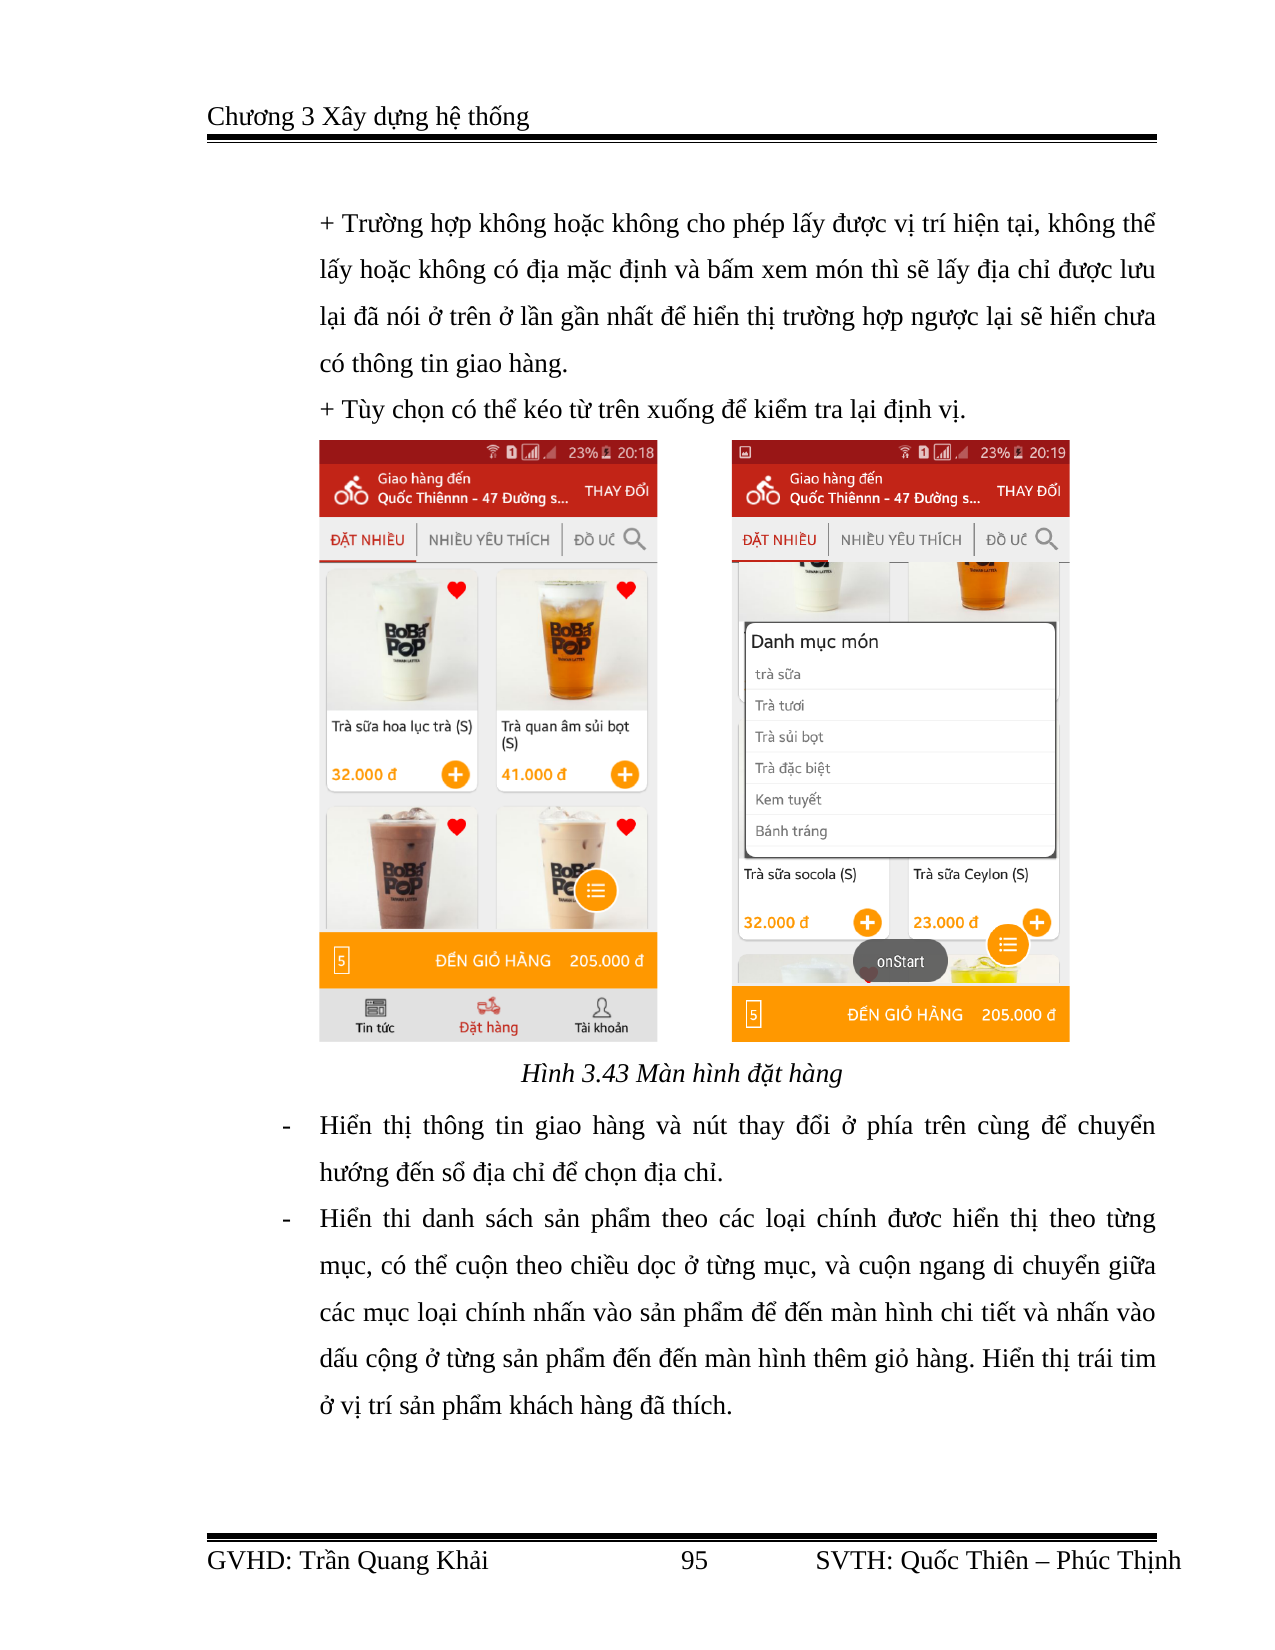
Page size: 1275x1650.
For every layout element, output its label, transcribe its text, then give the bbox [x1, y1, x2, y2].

picture [731, 440, 1070, 1042]
list + Trường hợp không hoặc không cho phép lấy được vị trí hiện tại, không thể lấy hoặc không có địa mặc định và bấm xem món thì sẽ lấy địa chỉ được lưu lại đã nói ở trên ở lần gần nhất để hiển thị trường hợp ngược lại sẽ hiển chưa có thông tin giao hàng. [319, 207, 1157, 378]
list Hiển thị thông tin giao hàng và nút thay đổi ở phía trên cùng để chuyển hướng đến sổ địa chỉ để chọn địa chỉ. [282, 1109, 1157, 1187]
picture [319, 440, 658, 1042]
list + Tùy chọn có thể kéo từ trên xuống để kiểm tra lại định vị. [319, 393, 1157, 424]
list Hiển thi danh sách sản phẩm theo các loại chính đươc hiển thị theo từng mục, có thể cuộn theo chiều dọc ở từng mục, và cuộn ngang di chuyển giữa các mục loại chính nhấn vào sản phẩm để đến màn hình chi tiết và nhấn vào dấu cộng ở từng sản phẩm đến đến màn hình thêm giỏ hàng. Hiển thị trái tim ở vị trí sản phẩm khách hàng đã thích. [282, 1202, 1157, 1420]
